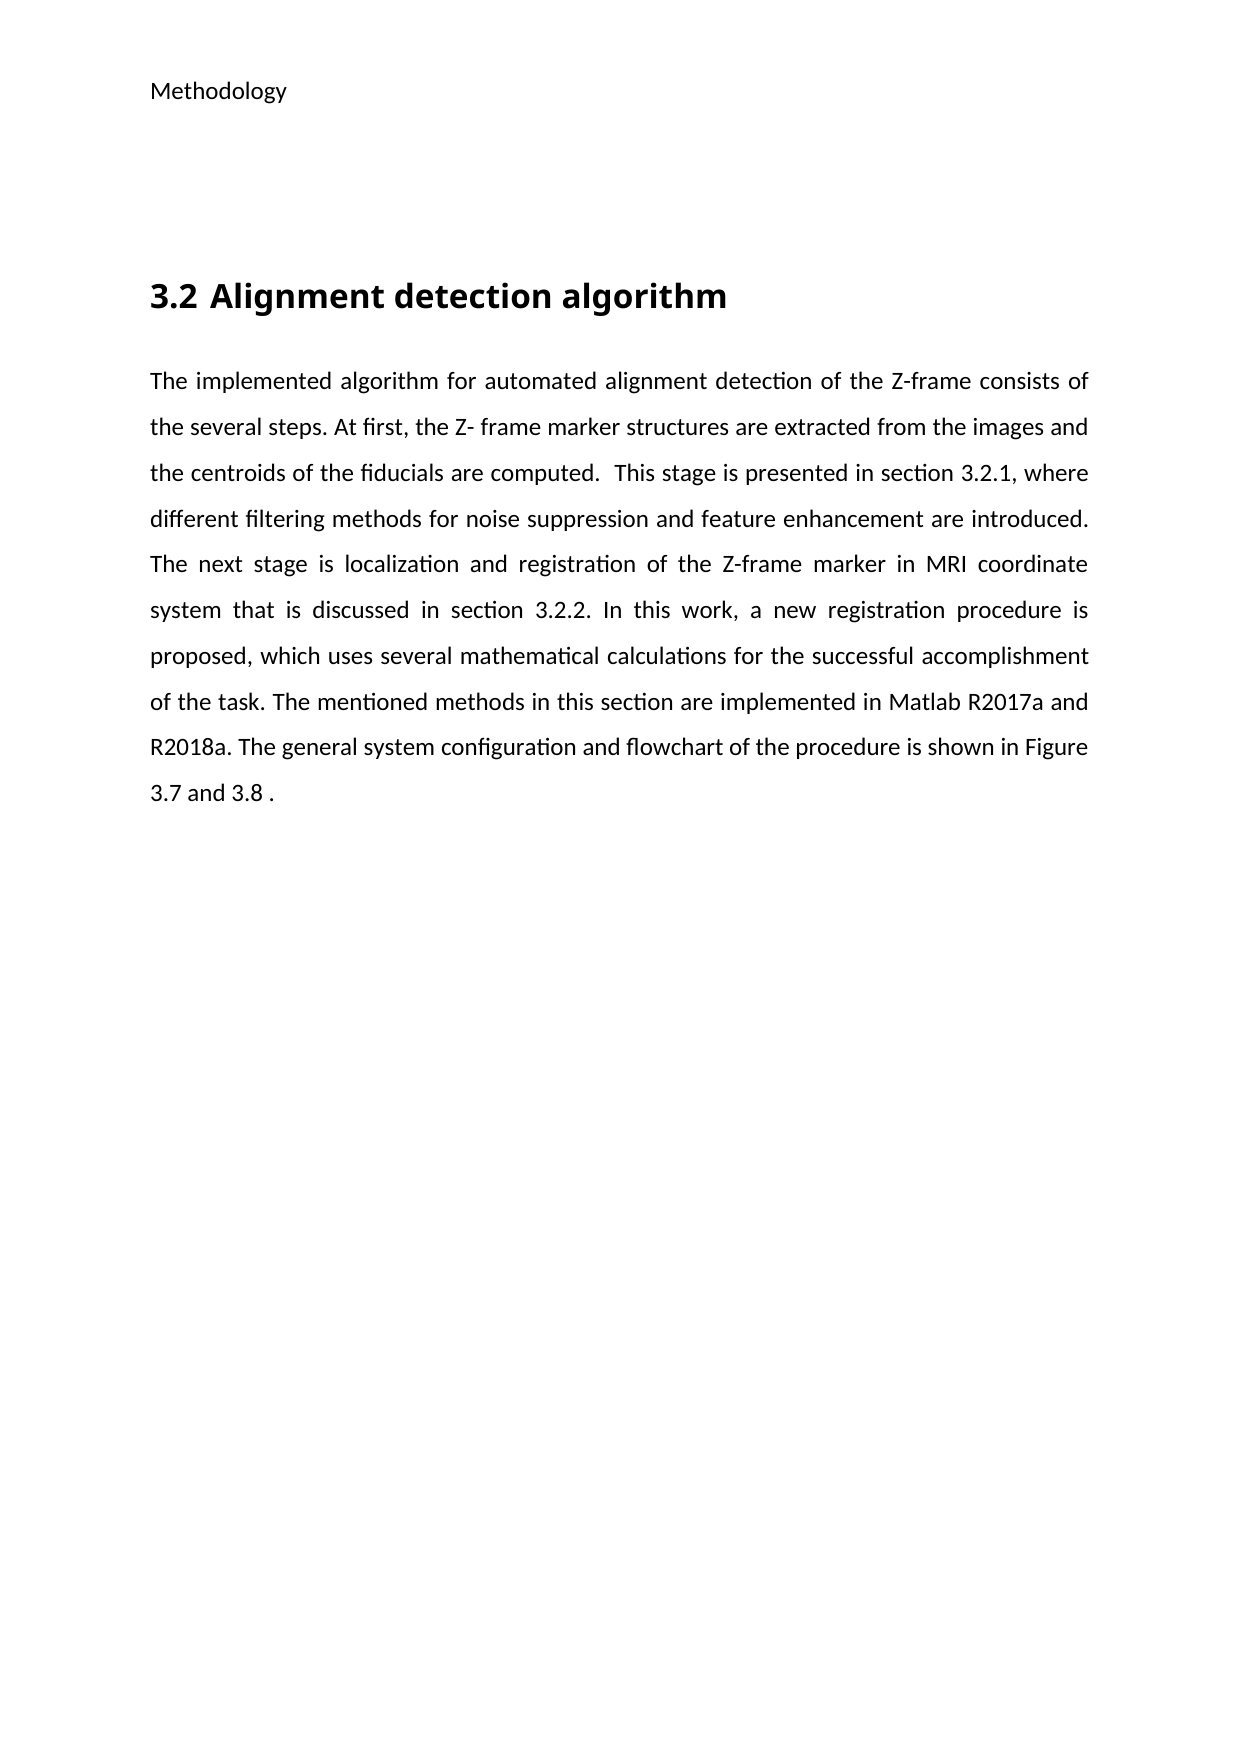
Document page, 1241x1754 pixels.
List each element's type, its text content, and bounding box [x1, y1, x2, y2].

text The implemented algorithm for automated alignment detection of the Z-frame consists of the several steps. At first, the Z- frame marker structures are extracted from the images and the centroids of the fiducials are computed. This stage is presented in section 3.2.1, where different filtering methods for noise suppression and feature enhancement are introduced. The next stage is localization and registration of the Z-frame marker in MRI coordinate system that is discussed in section 3.2.2. In this work, a new registration procedure is proposed, which uses several mathematical calculations for the successful accomplishment of the task. The mentioned methods in this section are implemented in Matlab R2017a and R2018a. The general system configuration and flowchart of the procedure is shown in Figure 3.7 and 3.8 . [150, 366, 1090, 808]
subtitle Alignment detection algorithm [150, 272, 1090, 318]
